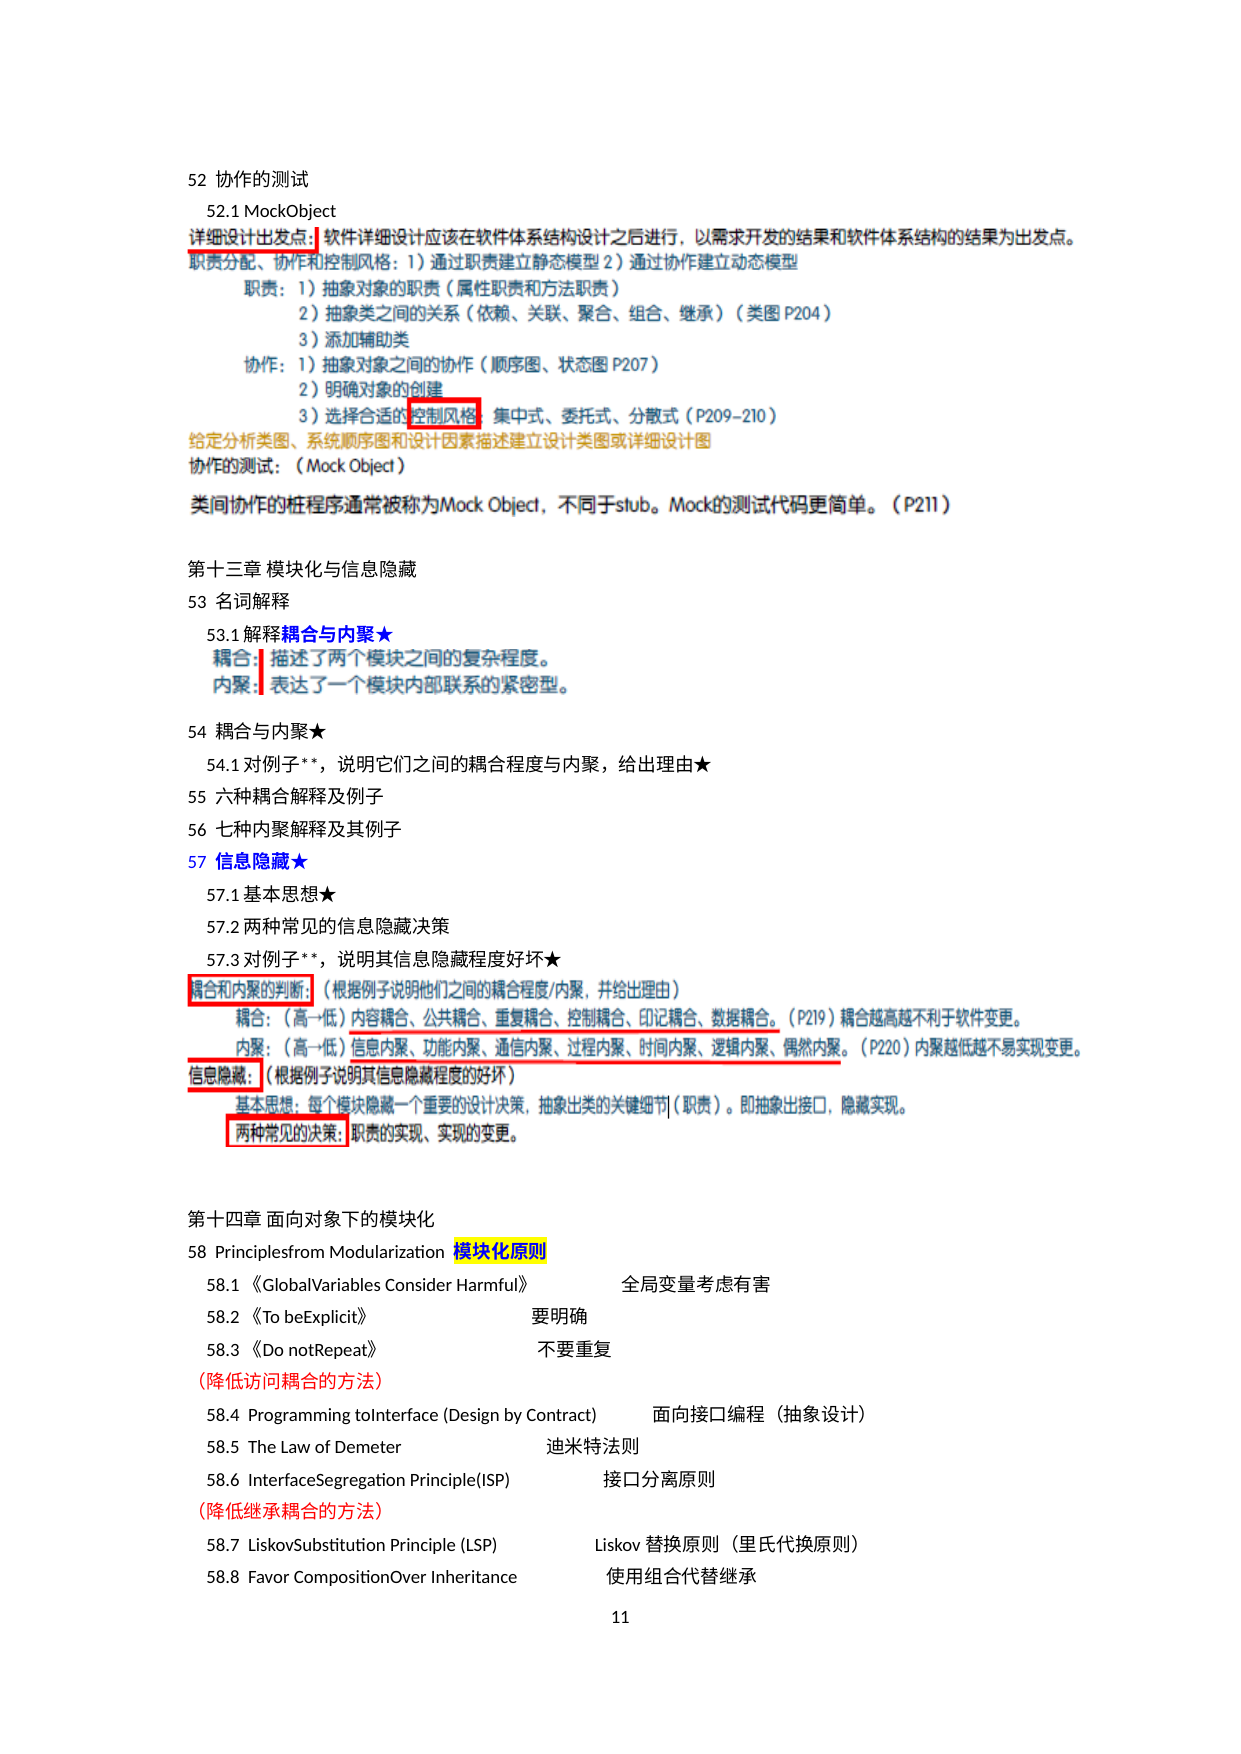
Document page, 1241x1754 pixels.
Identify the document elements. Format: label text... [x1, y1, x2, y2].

text 52.1 MockObject [187, 194, 1053, 227]
text 58.1 《GlobalVariables Consider Harmful》 全局变量考虑有害 [187, 1267, 1053, 1299]
text 55 六种耦合解释及例子 [187, 779, 1053, 812]
text 58.3 《Do notRepeat》 不要重复 [187, 1332, 1053, 1364]
text （降低访问耦合的方法） [187, 1364, 1053, 1397]
text 58.5 The Law of Demeter 迪米特法则 [187, 1429, 1053, 1462]
text 54 耦合与内聚★ [187, 714, 1053, 747]
text 58.4 Programming toInterface (Design by Contract) 面向接口编程（抽象设计） [187, 1397, 1053, 1429]
picture [187, 974, 1082, 1147]
text 56 七种内聚解释及其例子 [187, 812, 1053, 844]
text 57.1 基本思想★ [187, 877, 1053, 909]
text 58.8 Favor CompositionOver Inheritance 使用组合代替继承 [187, 1559, 1053, 1592]
picture [187, 227, 1075, 481]
text 57.3 对例⼦**，说明其信息隐藏程度好坏★ [187, 942, 1053, 974]
text 54.1 对例⼦**，说明它们之间的耦合程度与内聚，给出理由★ [187, 747, 1053, 779]
text 58.2 《To beExplicit》 要明确 [187, 1299, 1053, 1332]
text 53.1 解释耦合与内聚★ [187, 617, 1053, 649]
text 第十三章 模块化与信息隐藏 [187, 552, 1053, 584]
text 57 信息隐藏★ [187, 844, 1053, 877]
text 58.6 InterfaceSegregation Principle(ISP) 接口分离原则 [187, 1462, 1053, 1494]
text 53 名词解释 [187, 584, 1053, 617]
text 58 Principlesfrom Modularization 模块化原则 [187, 1234, 1053, 1267]
text 第十四章 面向对象下的模块化 [187, 1202, 1053, 1234]
text 57.2 两种常⻅的信息隐藏决策 [187, 909, 1053, 942]
text 52 协作的测试 [187, 162, 1053, 194]
picture [187, 490, 952, 517]
text 58.7 LiskovSubstitution Principle (LSP) Liskov替换原则（里氏代换原则） [187, 1527, 1053, 1559]
picture [209, 649, 574, 695]
text （降低继承耦合的方法） [187, 1494, 1053, 1527]
